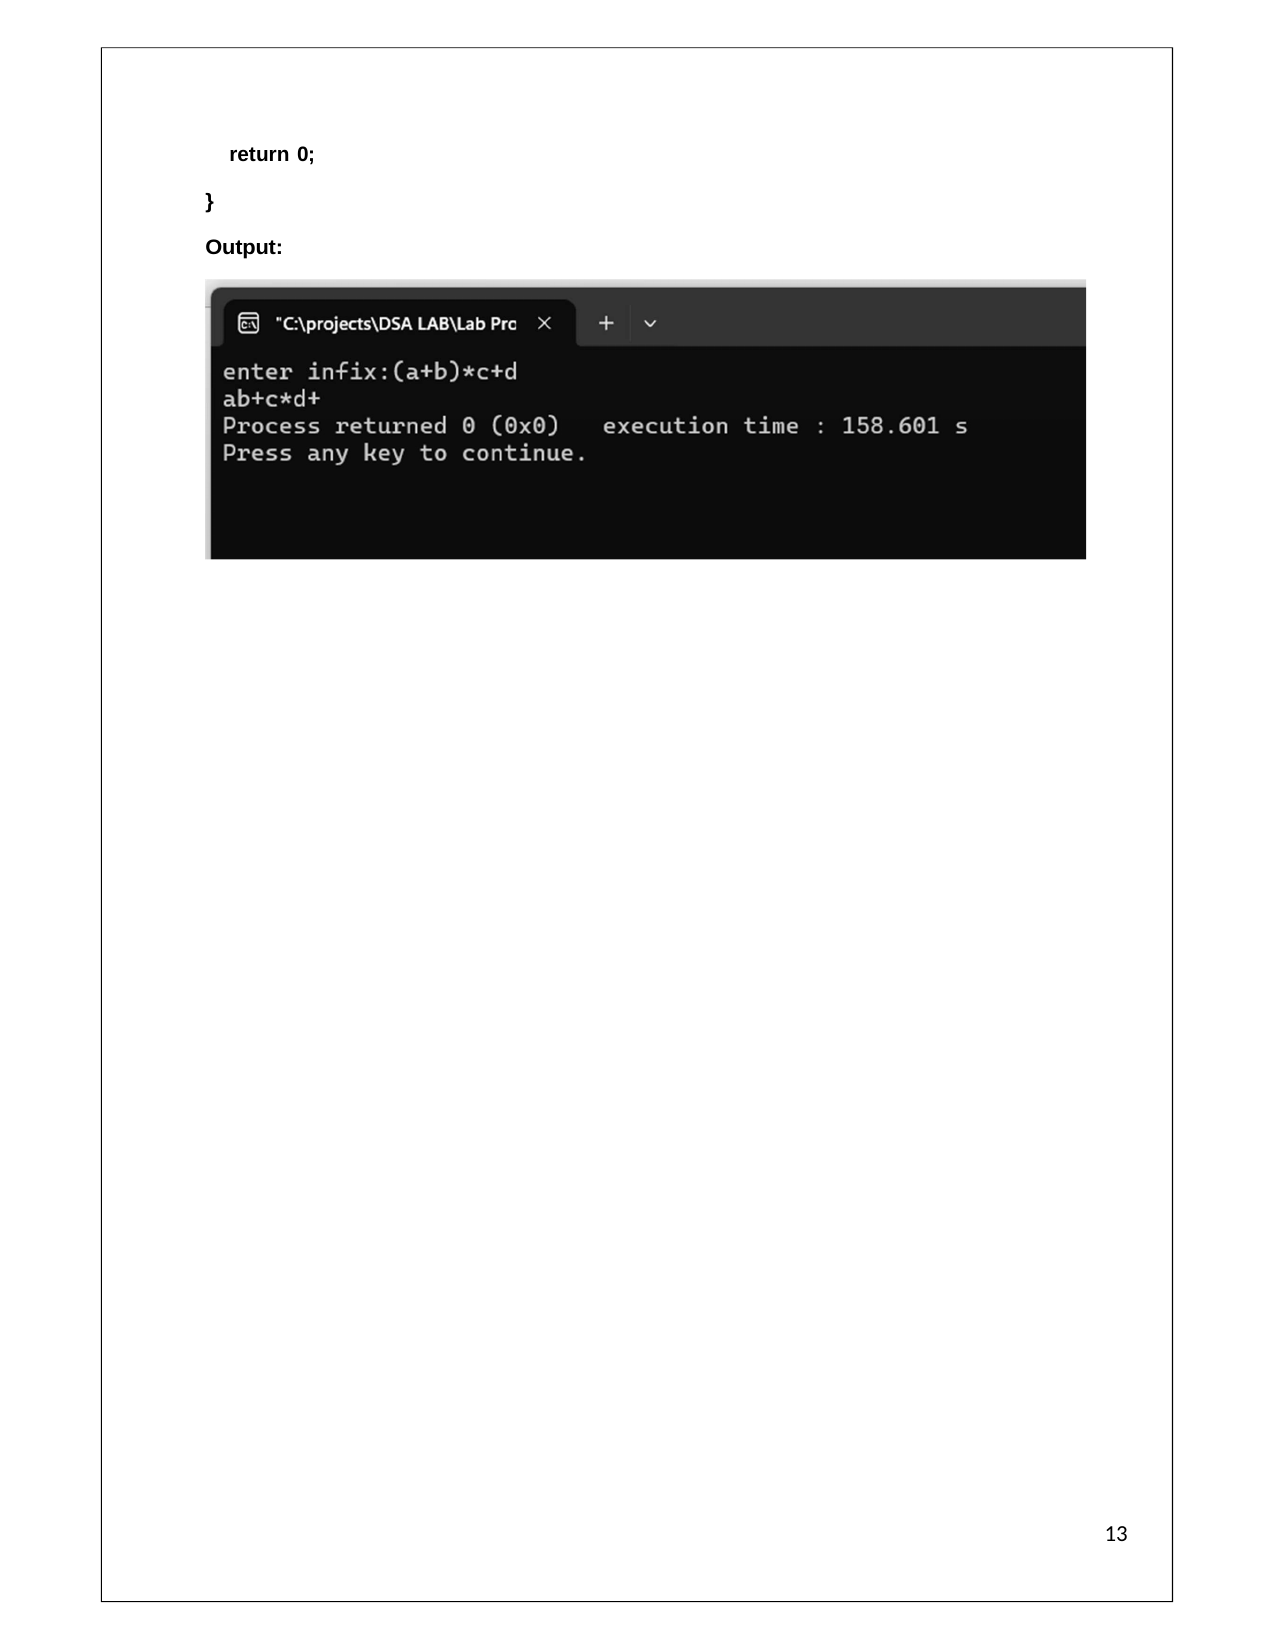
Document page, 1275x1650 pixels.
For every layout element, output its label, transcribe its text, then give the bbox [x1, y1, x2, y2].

picture [204, 279, 1087, 560]
text Output: [205, 235, 1127, 259]
text return 0; [229, 142, 1127, 166]
text } [205, 188, 1127, 212]
